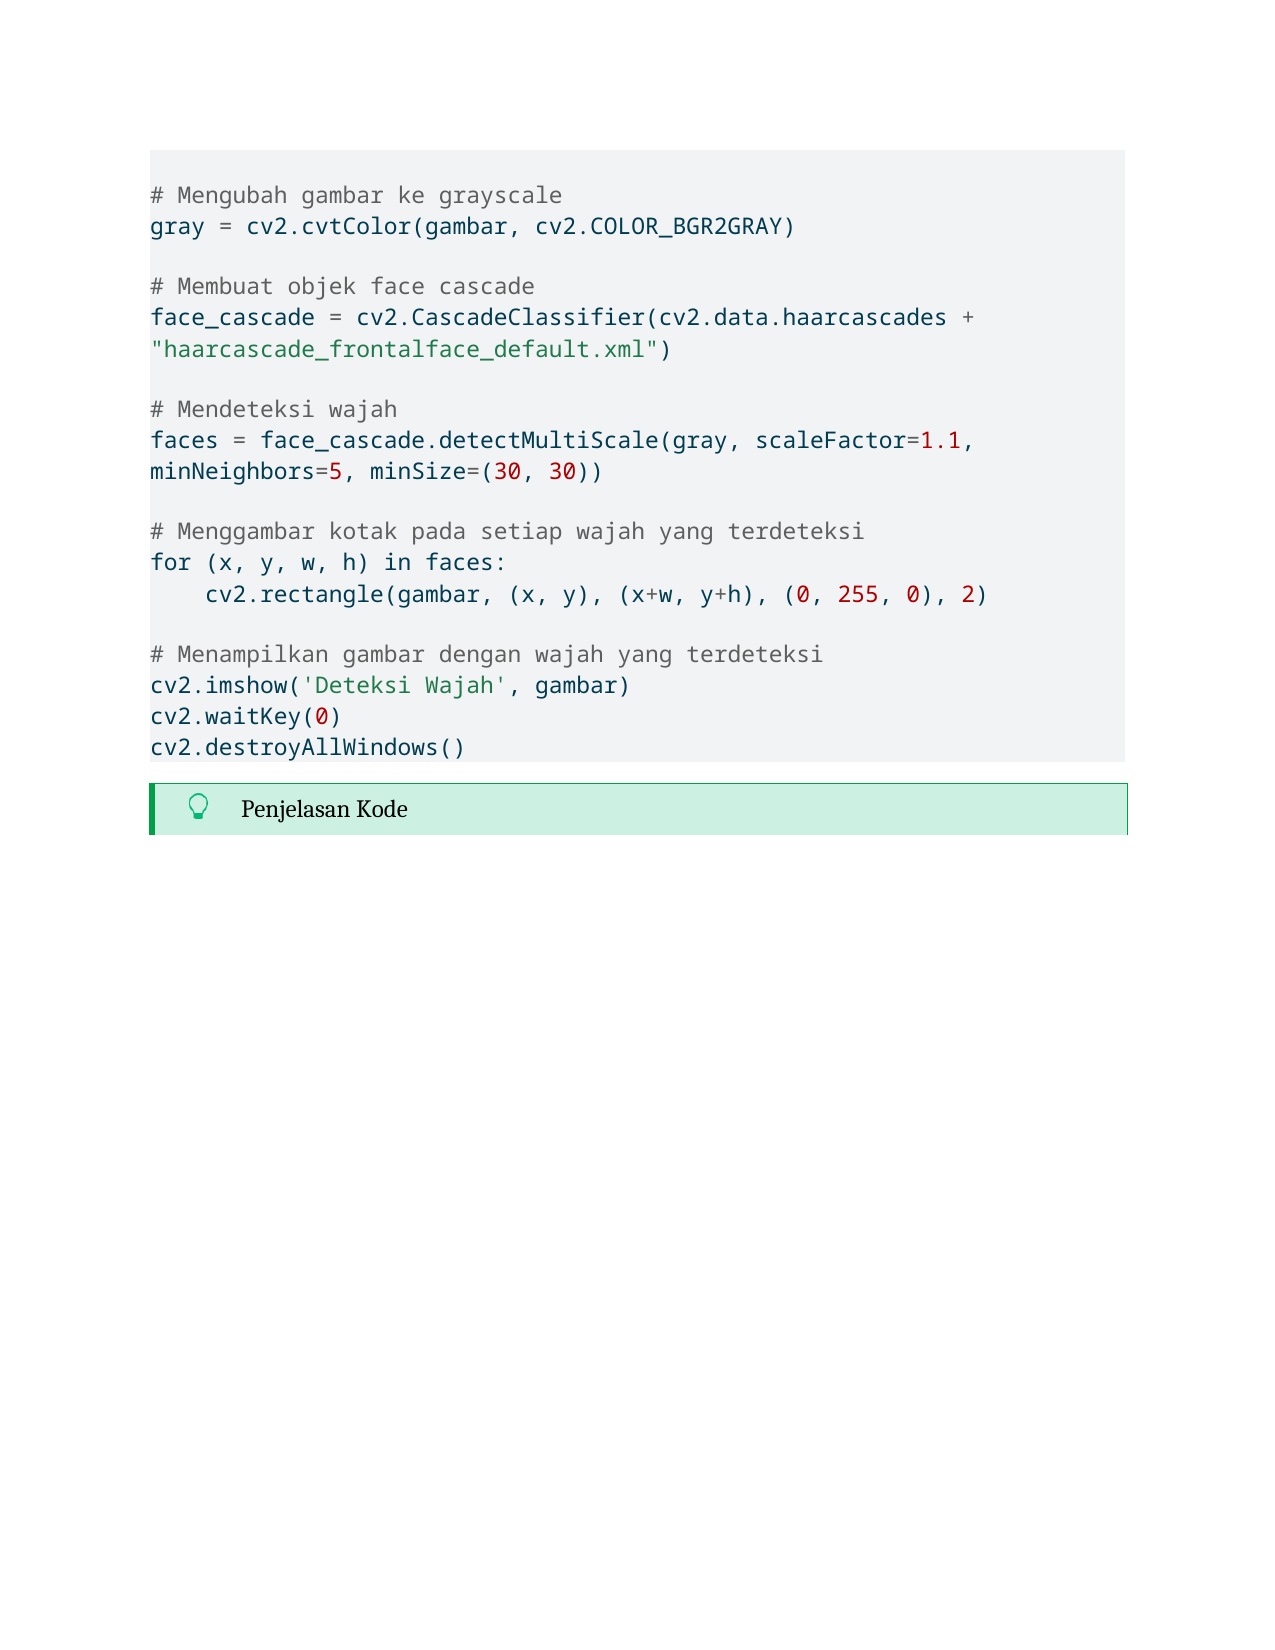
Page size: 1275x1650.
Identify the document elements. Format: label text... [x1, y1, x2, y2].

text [150, 150, 1125, 762]
table_header Penjelasan Kode [155, 784, 1127, 835]
picture [186, 793, 211, 819]
